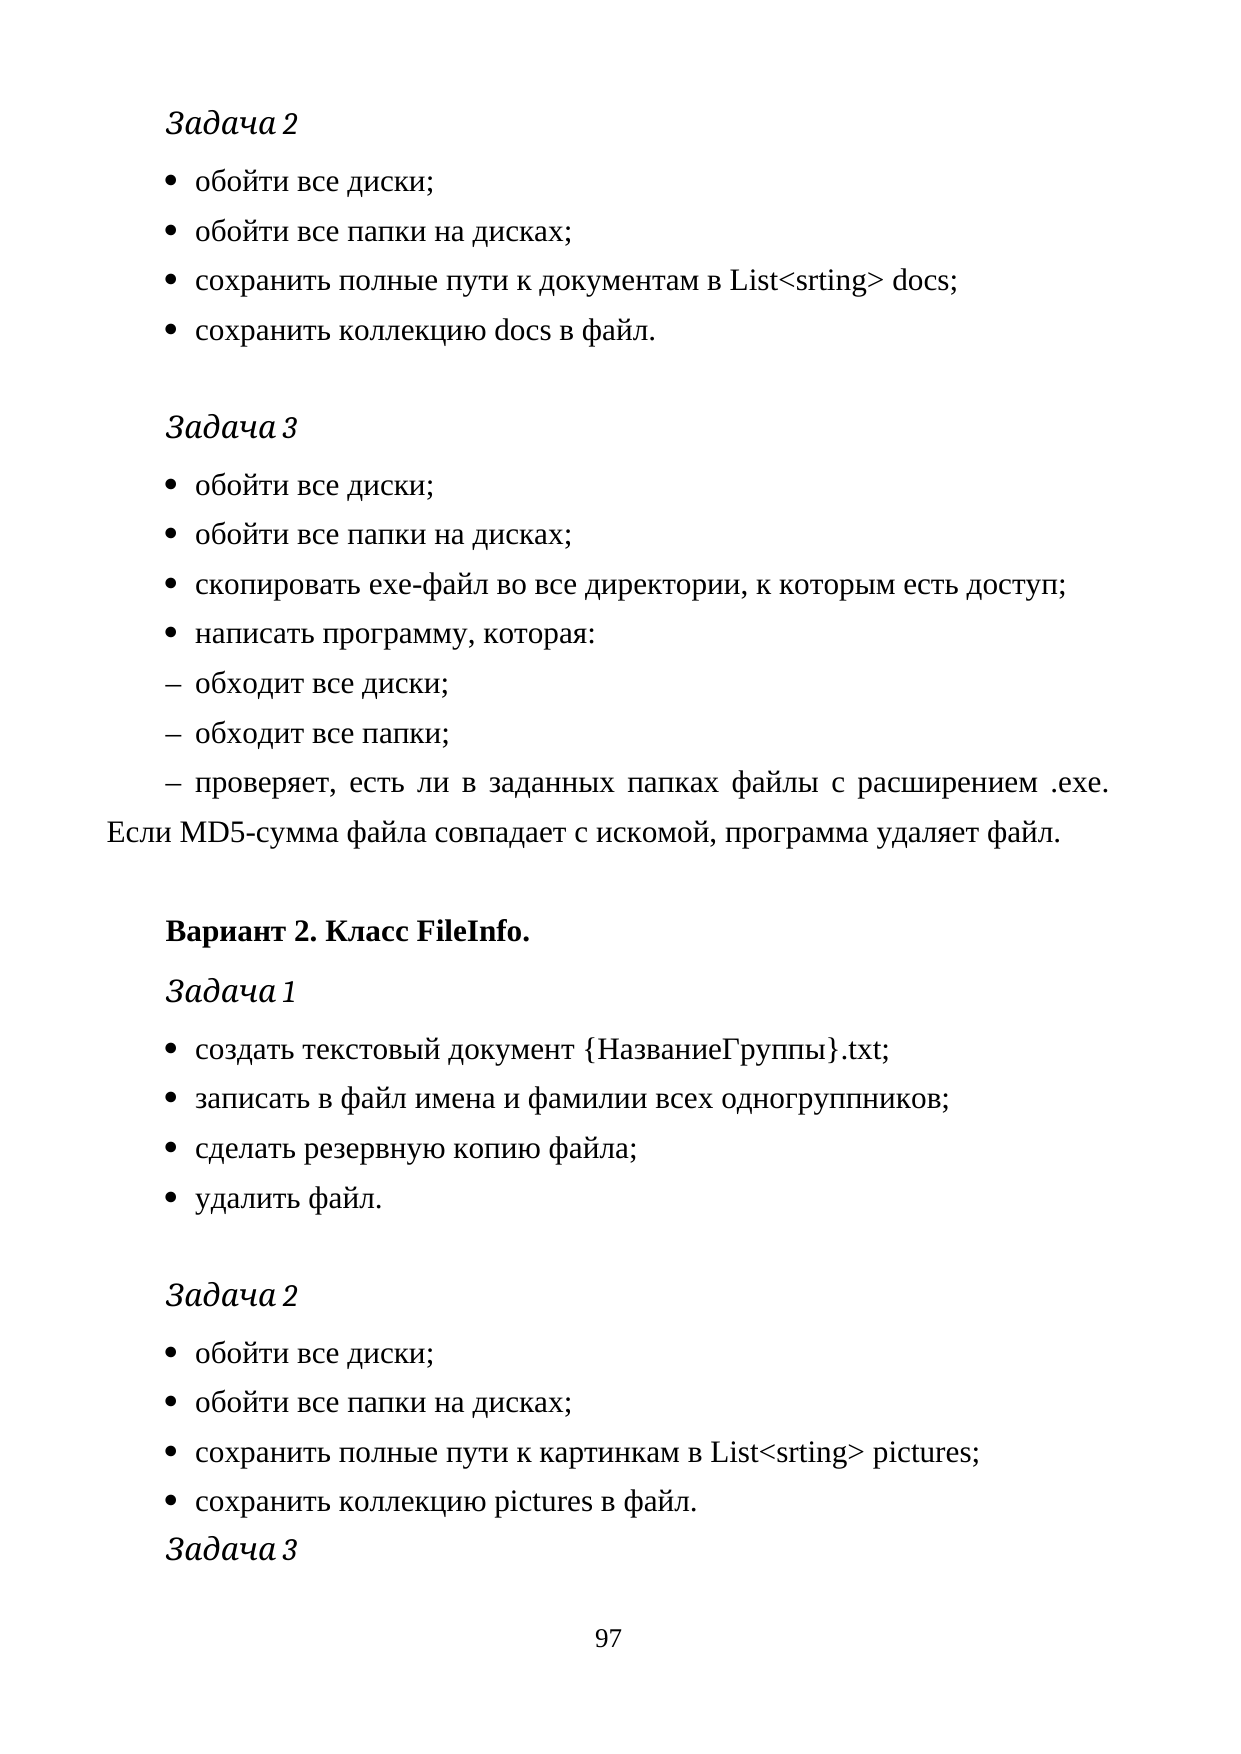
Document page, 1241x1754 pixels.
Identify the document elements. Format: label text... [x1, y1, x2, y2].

list обходит все папки; [106, 714, 1110, 750]
list сохранить коллекцию docs в файл. [106, 311, 1110, 347]
list сохранить полные пути к картинкам в List<srting> pictures; [106, 1433, 1110, 1469]
list обойти все папки на дисках; [106, 1383, 1110, 1419]
list обойти все папки на дисках; [106, 516, 1110, 551]
list написать программу, которая: [106, 615, 1110, 651]
list сделать резервную копию файла; [106, 1129, 1110, 1165]
list создать текстовый документ {НазваниеГруппы}.txt; [106, 1030, 1110, 1066]
list сохранить коллекцию pictures в файл. [106, 1483, 1110, 1518]
text Задача 1 [106, 974, 1110, 1010]
list обойти все диски; [106, 466, 1110, 502]
list записать в файл имена и фамилии всех одногруппников; [106, 1080, 1110, 1116]
list обойти все диски; [106, 1334, 1110, 1370]
list обходит все диски; [106, 664, 1110, 700]
list проверяет, есть ли в заданных папках файлы с расширением .exe. Если MD5-сумма файла совпадает с искомой, программа удаляет файл. [106, 763, 1110, 849]
list обойти все диски; [106, 162, 1110, 198]
text Задача 3 [106, 1532, 1110, 1568]
text Задача 2 [106, 1278, 1110, 1314]
list обойти все папки на дисках; [106, 212, 1110, 248]
text Вариант 2. Класс FileInfo. [106, 912, 1110, 948]
list удалить файл. [106, 1179, 1110, 1215]
list скопировать exe-файл во все директории, к которым есть доступ; [106, 565, 1110, 601]
text Задача 2 [106, 106, 1110, 142]
list сохранить полные пути к документам в List<srting> docs; [106, 261, 1110, 297]
text Задача 3 [106, 410, 1110, 446]
